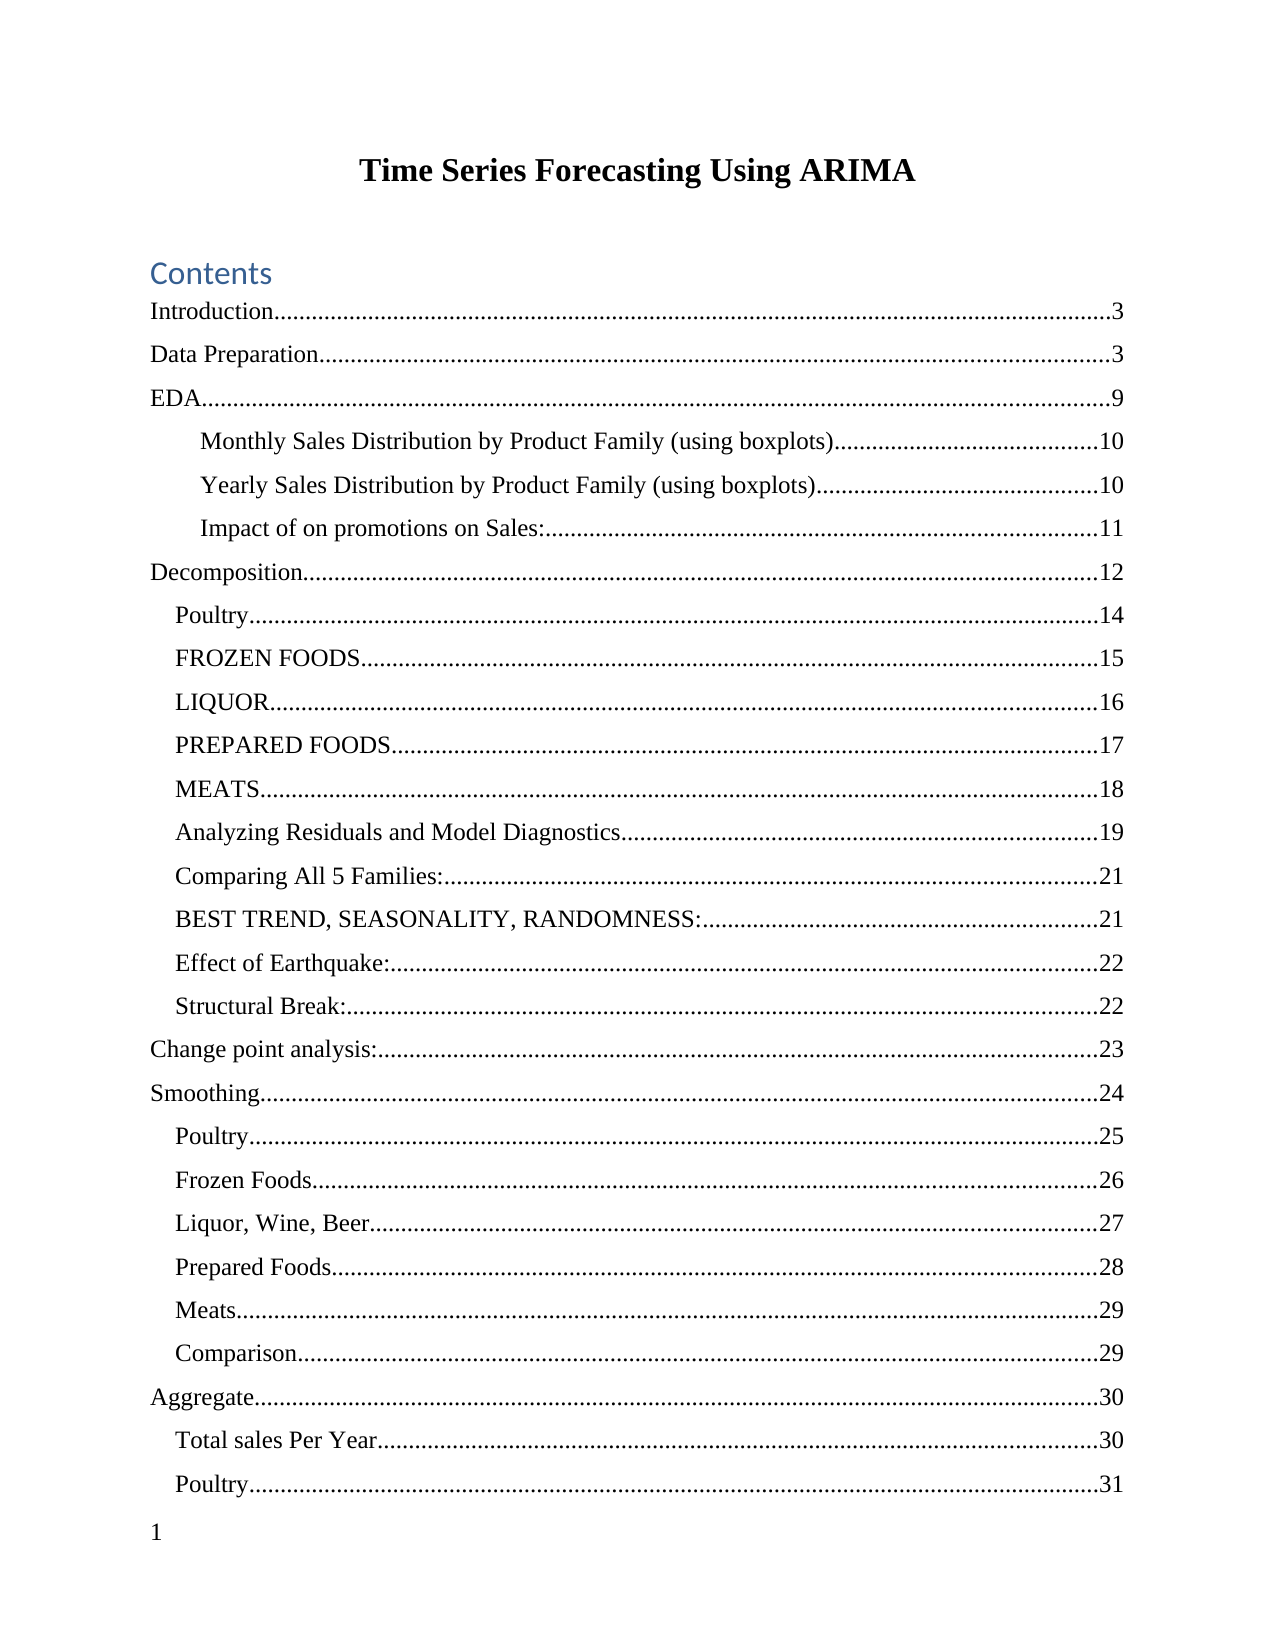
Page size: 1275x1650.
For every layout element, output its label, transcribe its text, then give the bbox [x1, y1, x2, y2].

text Time Series Forecasting Using ARIMA [150, 150, 1125, 188]
